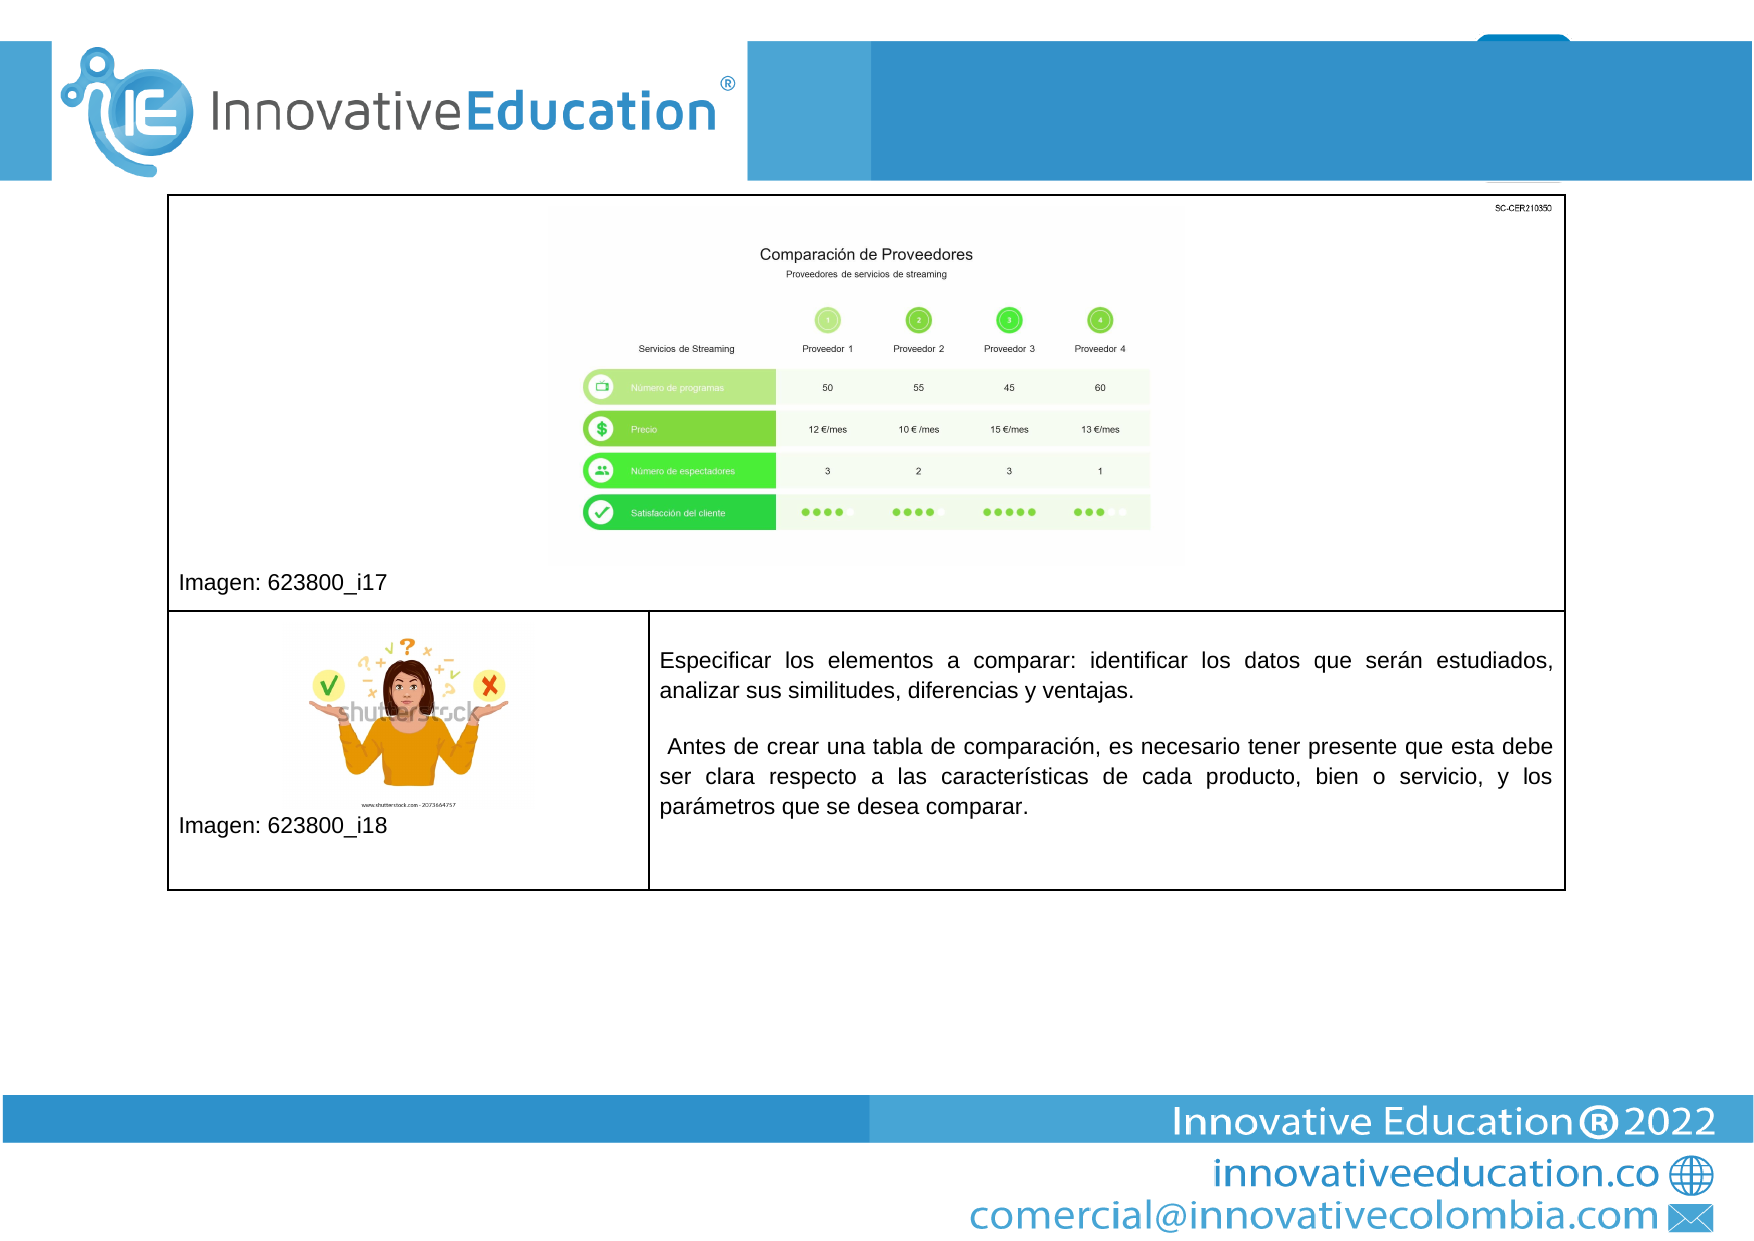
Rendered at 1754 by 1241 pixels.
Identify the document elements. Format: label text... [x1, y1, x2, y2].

table_cell Especificar los elementos a comparar: identificar los datos que serán estudiados, analizar sus similitudes, diferencias y ventajas. Antes de crear una tabla de comparación, es necesario tener presente que esta debe ser clara respecto a las características de cada producto, bien o servicio, y los parámetros que se desea comparar. [650, 612, 1564, 889]
picture [2, 1093, 1754, 1239]
picture [0, 28, 1752, 214]
table_cell Imagen: 623800_i17 [169, 196, 1564, 610]
picture [547, 206, 1185, 566]
table_cell Imagen: 623800_i18 [169, 612, 648, 889]
picture [281, 622, 536, 809]
